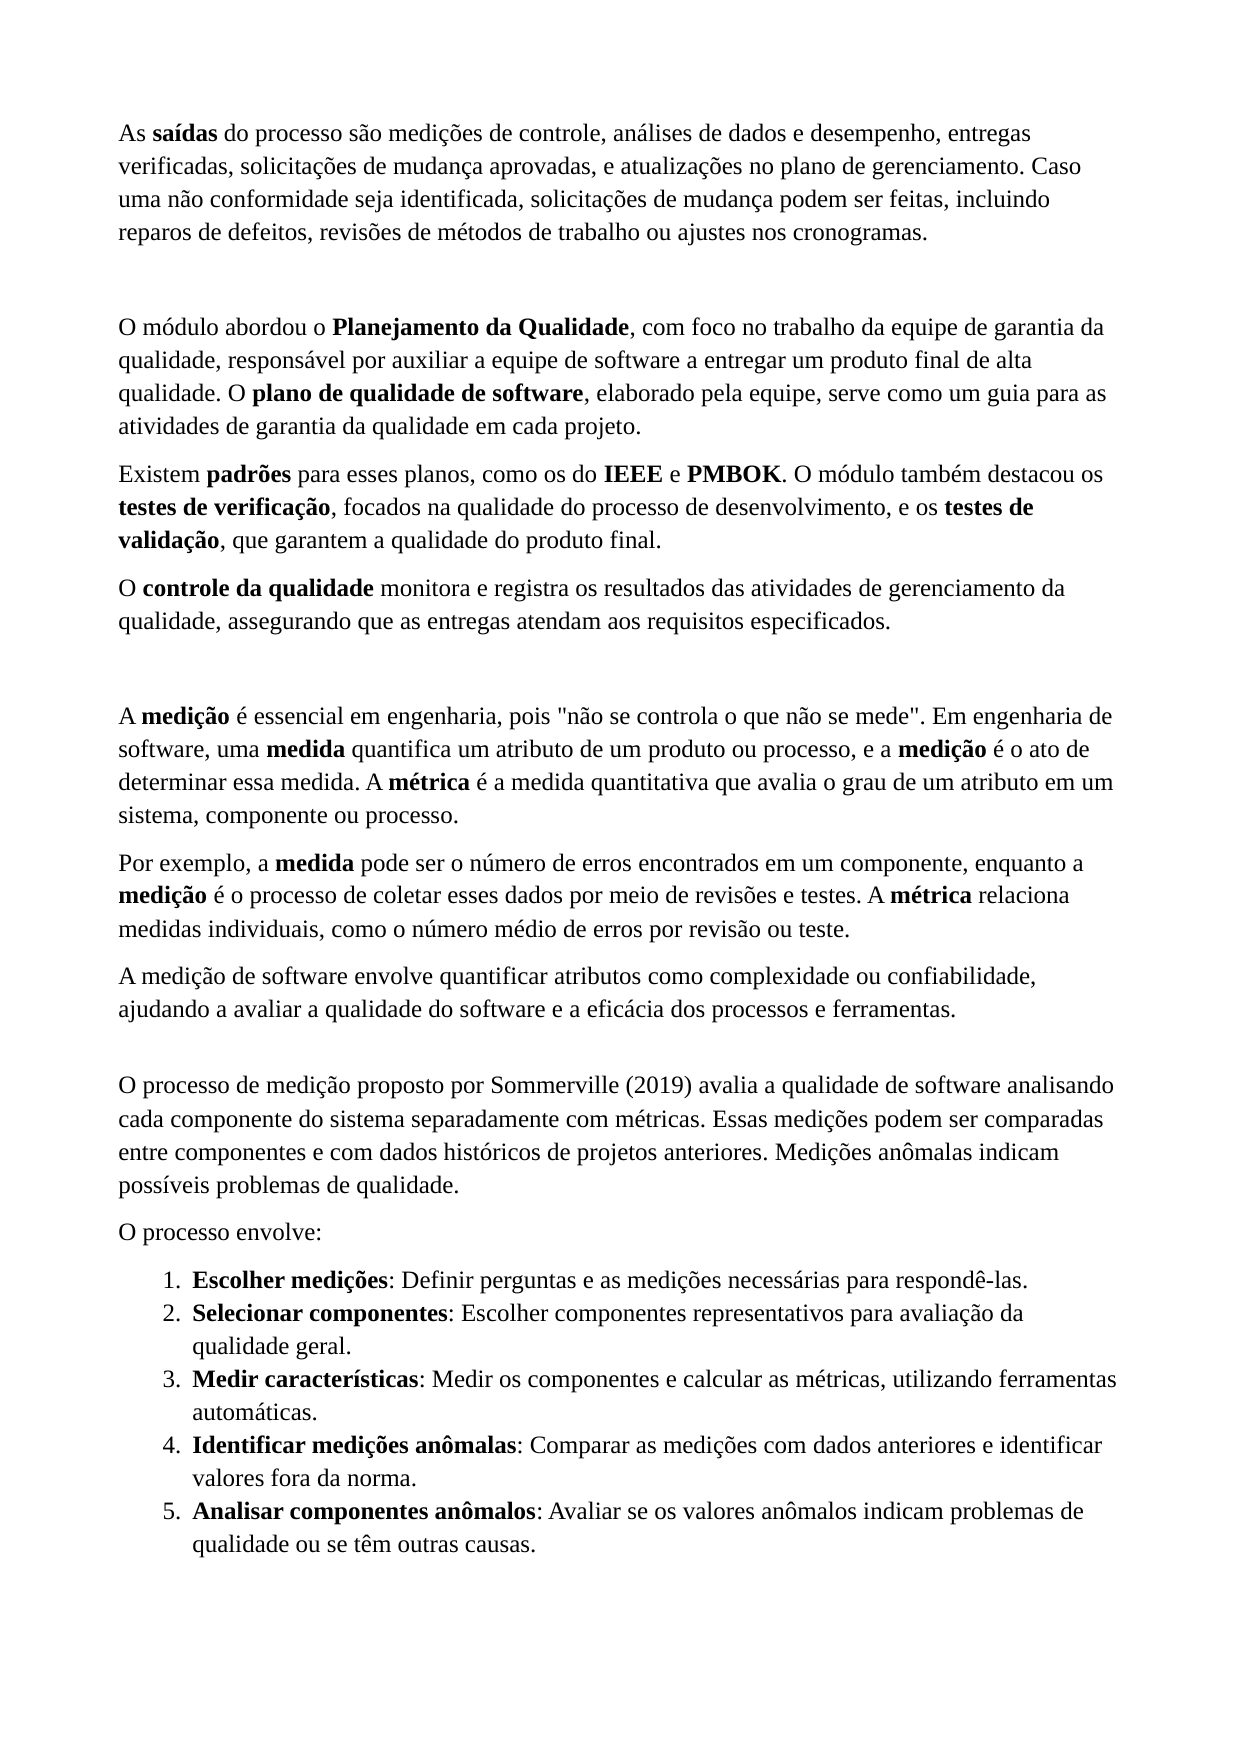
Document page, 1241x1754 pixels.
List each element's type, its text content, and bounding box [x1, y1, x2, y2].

text O módulo abordou o Planejamento da Qualidade, com foco no trabalho da equipe de garantia da qualidade, responsável por auxiliar a equipe de software a entregar um produto final de alta qualidade. O plano de qualidade de software, elaborado pela equipe, serve como um guia para as atividades de garantia da qualidade em cada projeto. [118, 312, 1122, 440]
text A medição é essencial em engenharia, pois "não se controla o que não se mede". Em engenharia de software, uma medida quantifica um atributo de um produto ou processo, e a medição é o ato de determinar essa medida. A métrica é a medida quantitativa que avalia o grau de um atributo em um sistema, componente ou processo. [118, 701, 1122, 829]
text O controle da qualidade monitora e registra os resultados das atividades de gerenciamento da qualidade, assegurando que as entregas atendam aos requisitos especificados. [118, 573, 1122, 634]
text As saídas do processo são medições de controle, análises de dados e desempenho, entregas verificadas, solicitações de mudança aprovadas, e atualizações no plano de gerenciamento. Caso uma não conformidade seja identificada, solicitações de mudança podem ser feitas, incluindo reparos de defeitos, revisões de métodos de trabalho ou ajustes nos cronogramas. [118, 118, 1122, 246]
text A medição de software envolve quantificar atributos como complexidade ou confiabilidade, ajudando a avaliar a qualidade do software e a eficácia dos processos e ferramentas. [118, 961, 1122, 1023]
list Medir características: Medir os componentes e calcular as métricas, utilizando ferramentas automáticas. [162, 1364, 1122, 1426]
text O processo de medição proposto por Sommerville (2019) avalia a qualidade de software analisando cada componente do sistema separadamente com métricas. Essas medições podem ser comparadas entre componentes e com dados históricos de projetos anteriores. Medições anômalas indicam possíveis problemas de qualidade. [118, 1071, 1122, 1198]
text Existem padrões para esses planos, como os do IEEE e PMBOK. O módulo também destacou os testes de verificação, focados na qualidade do processo de desenvolvimento, e os testes de validação, que garantem a qualidade do produto final. [118, 459, 1122, 554]
text Por exemplo, a medida pode ser o número de erros encontrados em um componente, enquanto a medição é o processo de coletar esses dados por meio de revisões e testes. A métrica relaciona medidas individuais, como o número médio de erros por revisão ou teste. [118, 848, 1122, 942]
list Analisar componentes anômalos: Avaliar se os valores anômalos indicam problemas de qualidade ou se têm outras causas. [162, 1496, 1122, 1558]
list Identificar medições anômalas: Comparar as medições com dados anteriores e identificar valores fora da norma. [162, 1430, 1122, 1492]
list Escolher medições: Definir perguntas e as medições necessárias para respondê-las. [162, 1265, 1122, 1294]
list Selecionar componentes: Escolher componentes representativos para avaliação da qualidade geral. [162, 1298, 1122, 1360]
text O processo envolve: [118, 1217, 1122, 1246]
